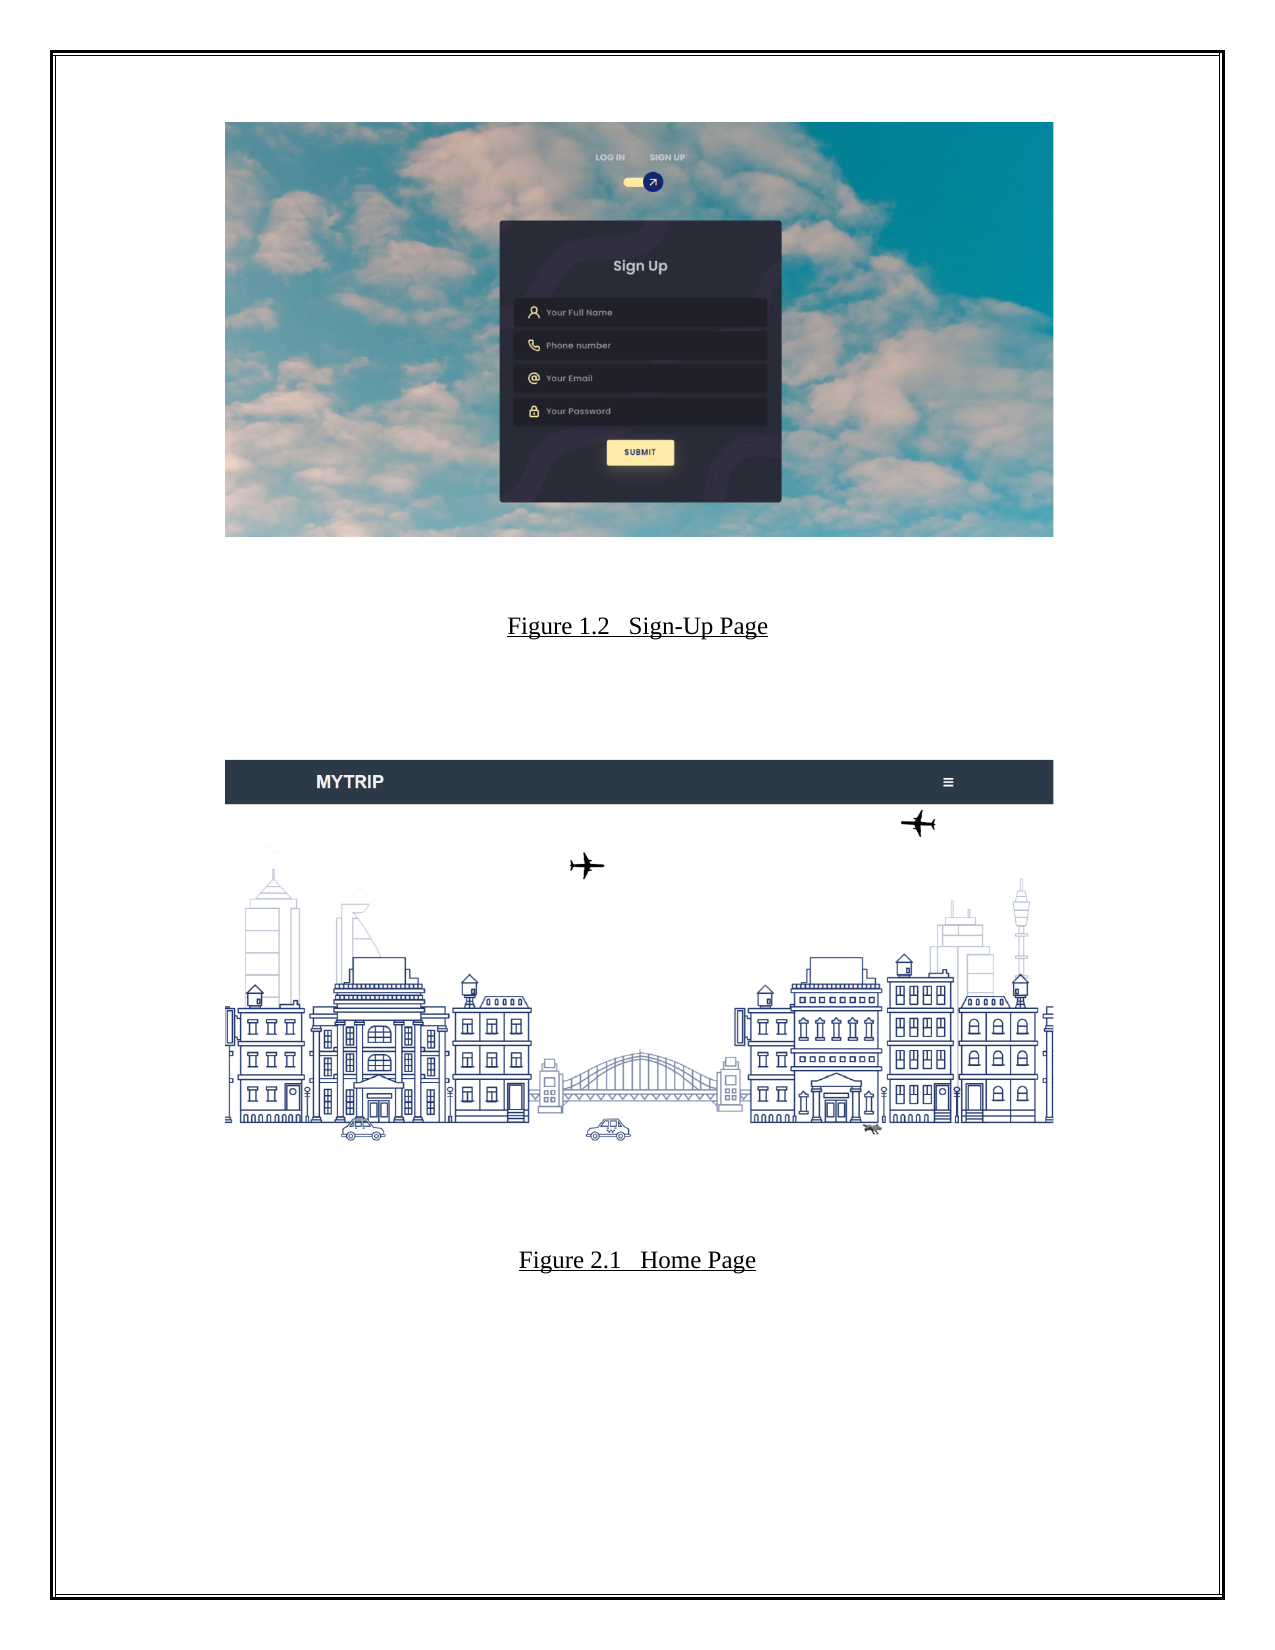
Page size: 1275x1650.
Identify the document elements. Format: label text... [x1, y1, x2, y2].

text Figure 2.1 Home Page [150, 1245, 1125, 1274]
picture [225, 122, 1054, 537]
picture [225, 759, 1054, 1171]
text Figure 1.2 Sign-Up Page [150, 611, 1125, 639]
